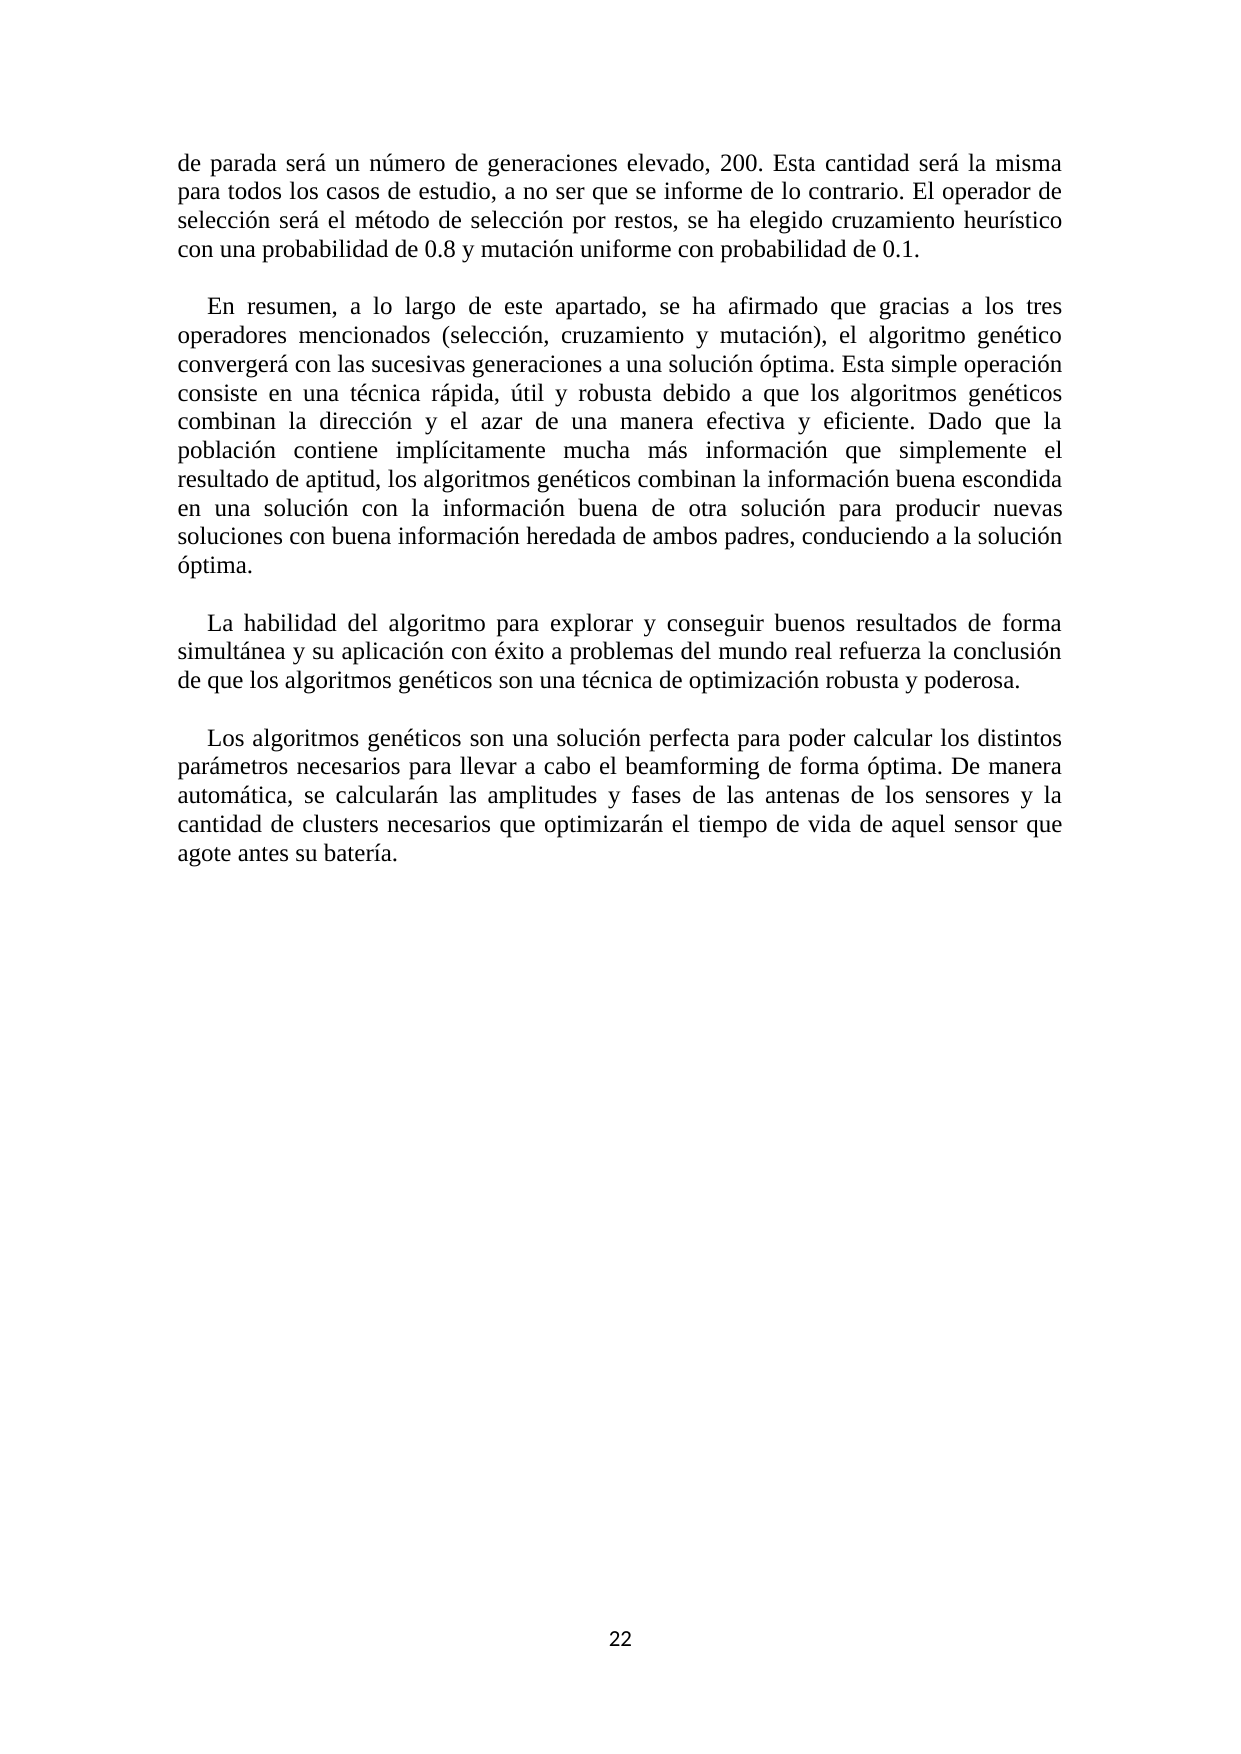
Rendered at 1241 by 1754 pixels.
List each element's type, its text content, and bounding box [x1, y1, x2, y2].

text Los algoritmos genéticos son una solución perfecta para poder calcular los distintos parámetros necesarios para llevar a cabo el beamforming de forma óptima. De manera automática, se calcularán las amplitudes y fases de las antenas de los sensores y la cantidad de clusters necesarios que optimizarán el tiempo de vida de aquel sensor que agote antes su batería. [177, 723, 1063, 866]
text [177, 148, 1063, 263]
text La habilidad del algoritmo para explorar y conseguir buenos resultados de forma simultánea y su aplicación con éxito a problemas del mundo real refuerza la conclusión de que los algoritmos genéticos son una técnica de optimización robusta y poderosa. [177, 608, 1063, 694]
text En resumen, a lo largo de este apartado, se ha afirmado que gracias a los tres operadores mencionados (selección, cruzamiento y mutación), el algoritmo genético convergerá con las sucesivas generaciones a una solución óptima. Esta simple operación consiste en una técnica rápida, útil y robusta debido a que los algoritmos genéticos combinan la dirección y el azar de una manera efectiva y eficiente. Dado que la población contiene implícitamente mucha más información que simplemente el resultado de aptitud, los algoritmos genéticos combinan la información buena escondida en una solución con la información buena de otra solución para producir nuevas soluciones con buena información heredada de ambos padres, conduciendo a la solución óptima. [177, 291, 1063, 579]
